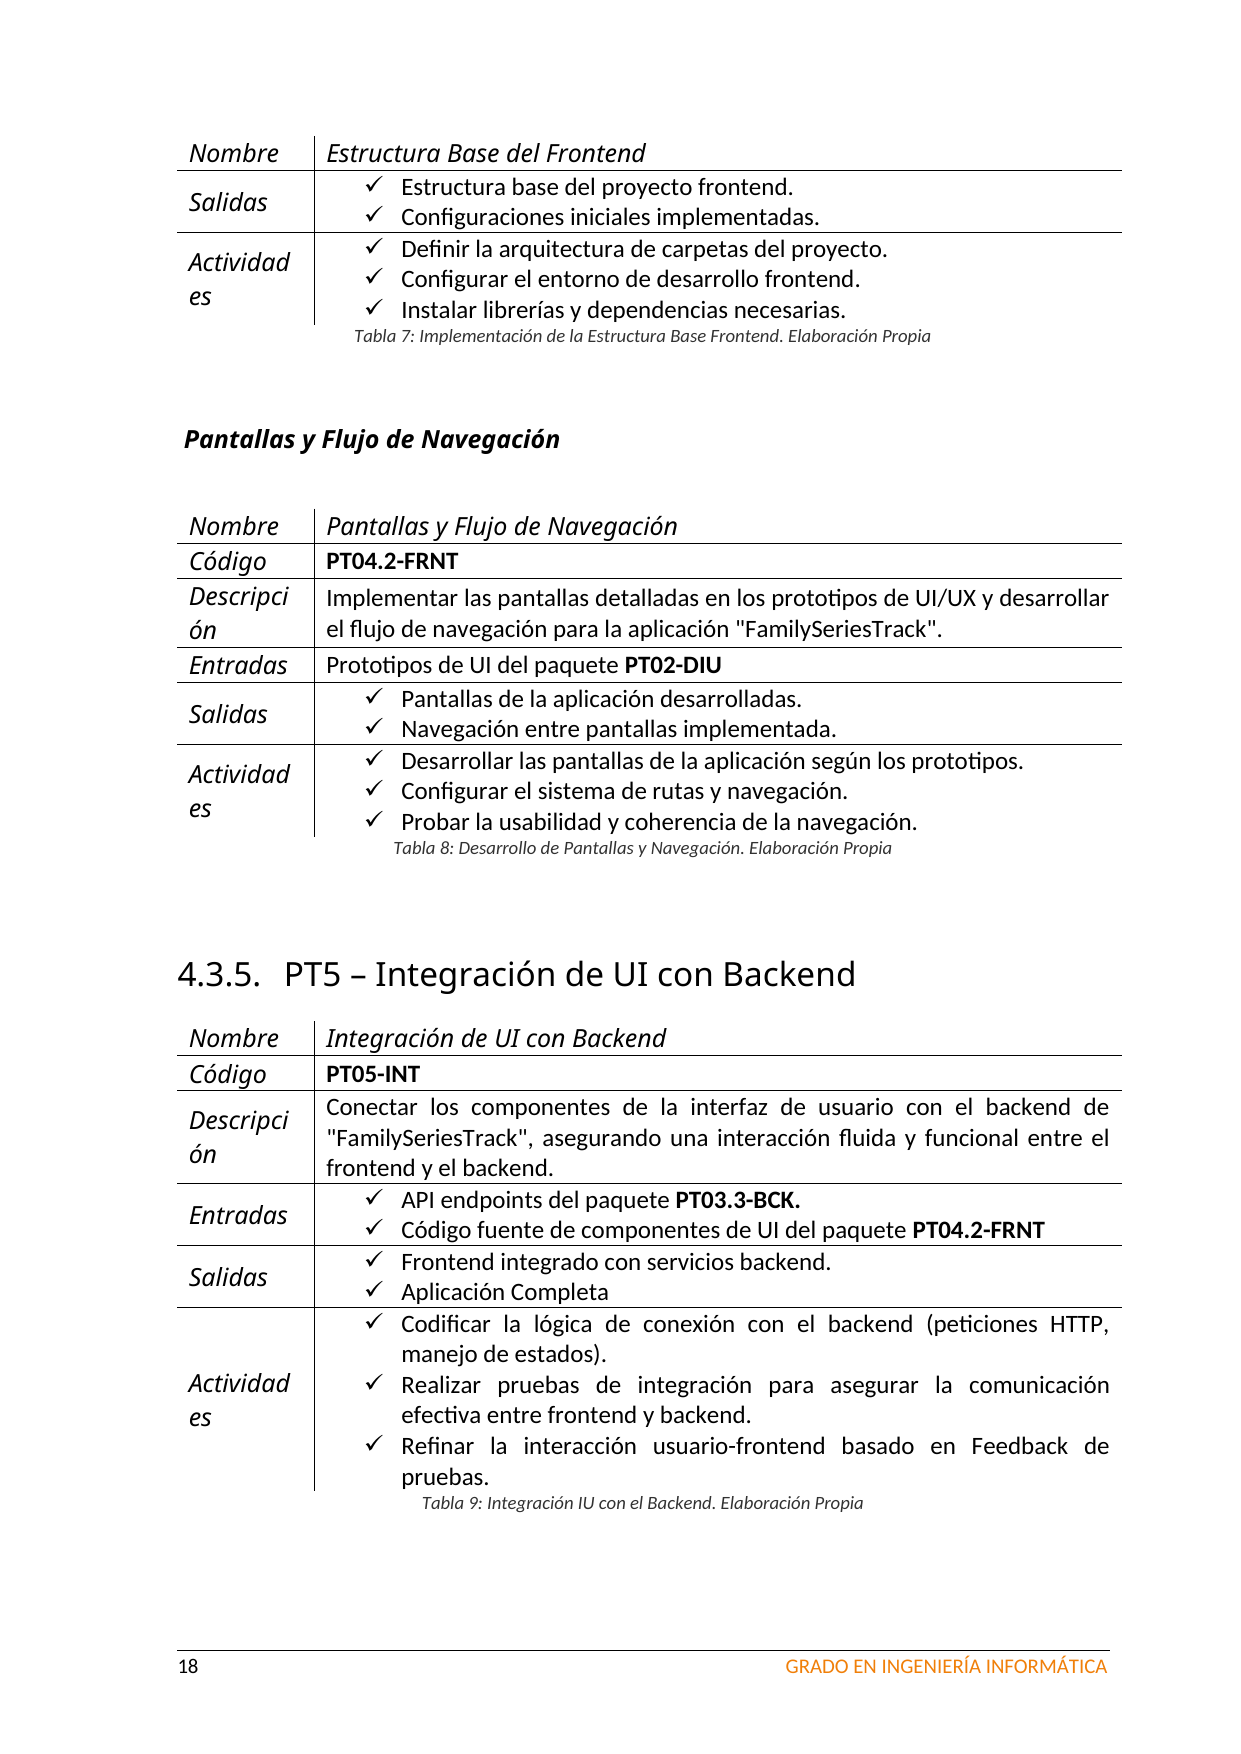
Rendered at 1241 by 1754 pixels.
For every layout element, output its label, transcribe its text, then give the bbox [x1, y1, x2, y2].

table_header Nombre [177, 1021, 314, 1055]
table_cell PT05-INT [315, 1056, 1122, 1090]
table_cell Actividades [177, 1308, 314, 1491]
table_cell Salidas [177, 171, 314, 232]
table_header Integración de UI con Backend [315, 1021, 1122, 1055]
subtitle PT5 – Integración de UI con Backend [177, 951, 1110, 996]
table_cell Prototipos de UI del paquete PT02-DIU [315, 648, 1122, 682]
table_header Estructura Base del Frontend [315, 136, 1122, 170]
subtitle Pantallas y Flujo de Navegación [177, 422, 1110, 456]
text Tabla 7: Implementación de la Estructura Base Frontend. Elaboración Propia [177, 324, 1110, 347]
table_cell Pantallas de la aplicación desarrolladas. Navegación entre pantallas implementada. [315, 683, 1122, 744]
table_cell Definir la arquitectura de carpetas del proyecto. Configurar el entorno de desarrollo frontend. Instalar librerías y dependencias necesarias. [315, 233, 1122, 324]
table_cell Código [177, 1056, 314, 1090]
table_cell Implementar las pantallas detalladas en los prototipos de UI/UX y desarrollar el flujo de navegación para la aplicación "FamilySeriesTrack". [315, 579, 1122, 647]
table_cell Estructura base del proyecto frontend. Configuraciones iniciales implementadas. [315, 171, 1122, 232]
text Tabla 8: Desarrollo de Pantallas y Navegación. Elaboración Propia [177, 837, 1110, 859]
table_cell Descripción [177, 1091, 314, 1183]
table_cell Conectar los componentes de la interfaz de usuario con el backend de "FamilySeriesTrack", asegurando una interacción fluida y funcional entre el frontend y el backend. [315, 1091, 1122, 1183]
table_cell Codificar la lógica de conexión con el backend (peticiones HTTP, manejo de estados). Realizar pruebas de integración para asegurar la comunicación efectiva entre frontend y backend. Refinar la interacción usuario-frontend basado en Feedback de pruebas. [315, 1308, 1122, 1491]
table_cell Desarrollar las pantallas de la aplicación según los prototipos. Configurar el sistema de rutas y navegación. Probar la usabilidad y coherencia de la navegación. [315, 745, 1122, 837]
table_cell Entradas [177, 648, 314, 682]
table_cell Actividades [177, 745, 314, 837]
text Tabla 9: Integración IU con el Backend. Elaboración Propia [177, 1491, 1110, 1514]
table_cell Descripción [177, 579, 314, 647]
table_cell Salidas [177, 683, 314, 744]
table_header Nombre [177, 509, 314, 542]
table_cell Código [177, 544, 314, 578]
table_header Pantallas y Flujo de Navegación [315, 509, 1122, 542]
table_header Nombre [177, 136, 314, 170]
table_cell Entradas [177, 1184, 314, 1245]
table_cell Frontend integrado con servicios backend. Aplicación Completa [315, 1246, 1122, 1307]
table_cell API endpoints del paquete PT03.3-BCK. Código fuente de componentes de UI del paquete PT04.2-FRNT [315, 1184, 1122, 1245]
table_cell Actividades [177, 233, 314, 324]
table_cell Salidas [177, 1246, 314, 1307]
table_cell PT04.2-FRNT [315, 544, 1122, 578]
